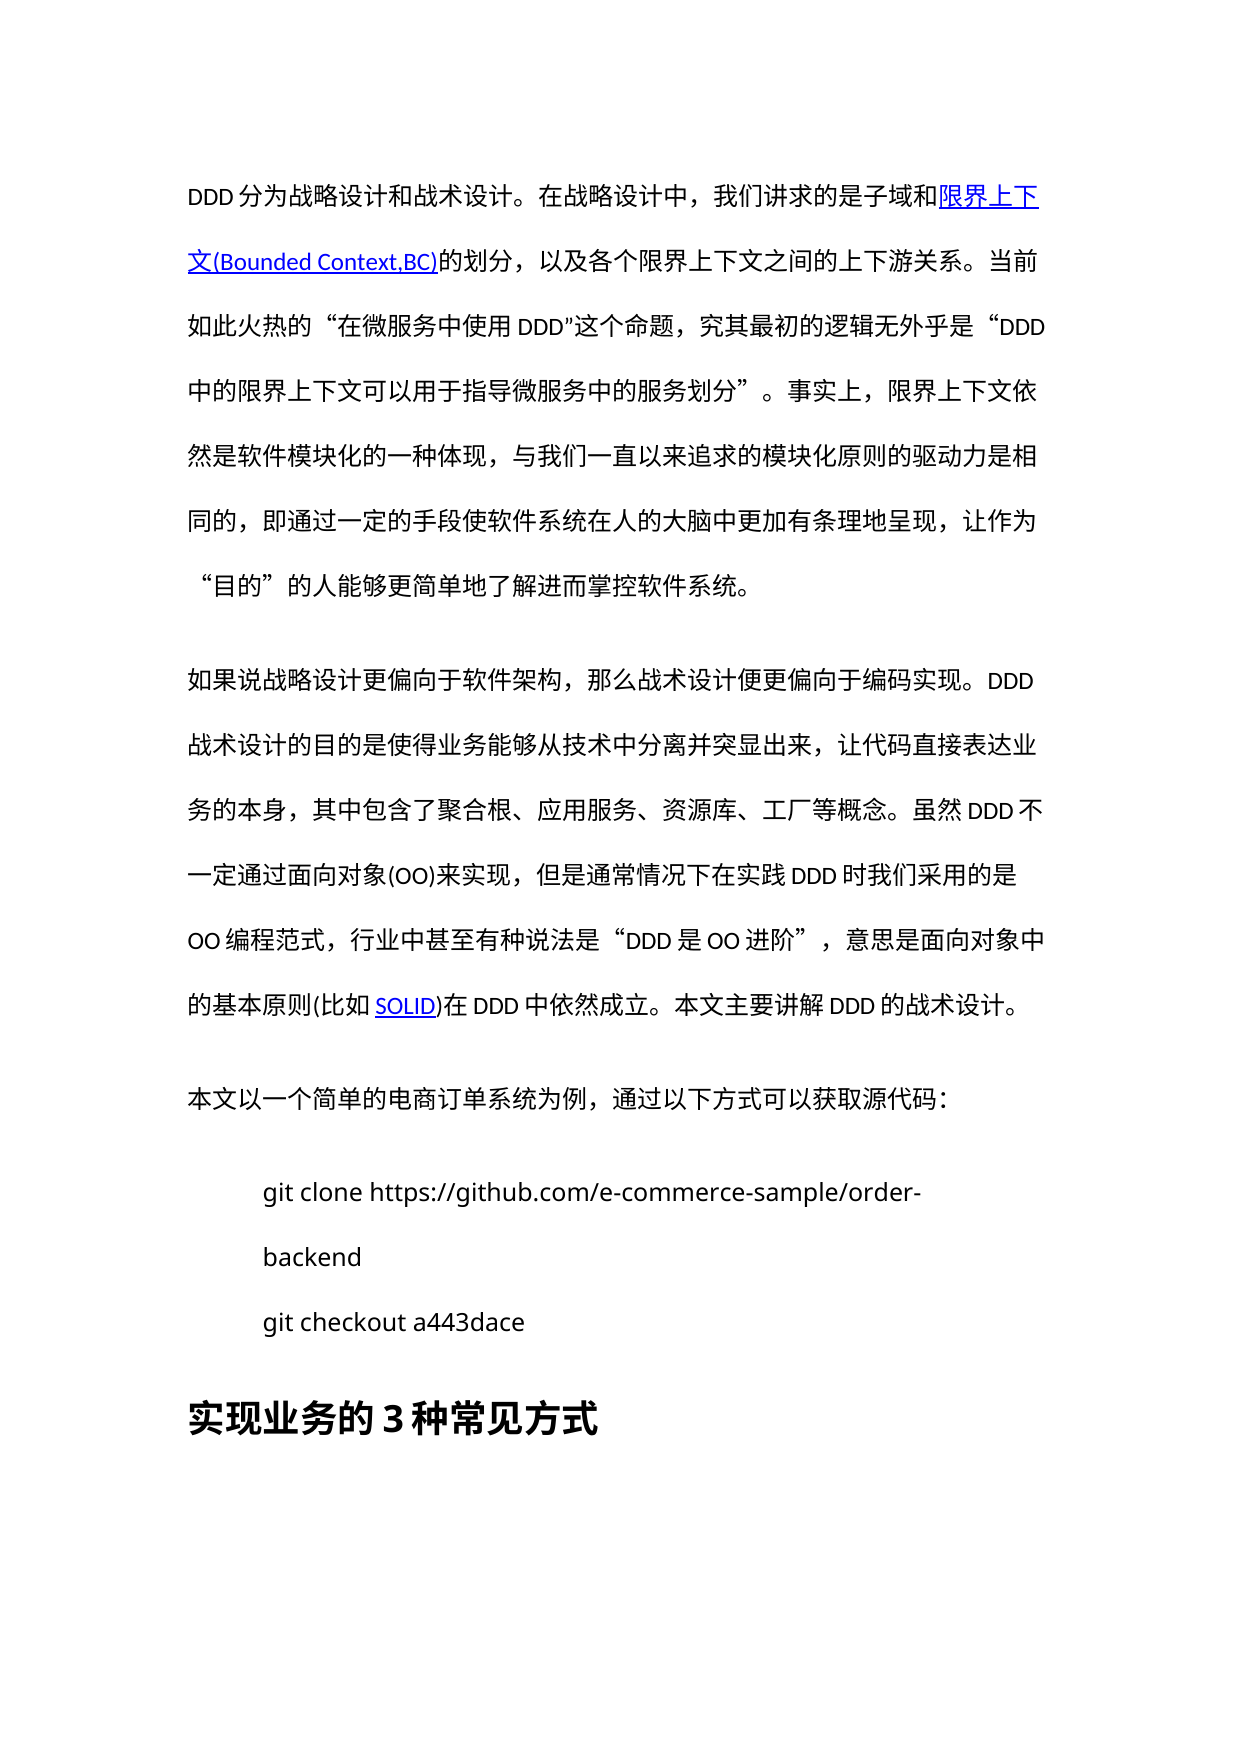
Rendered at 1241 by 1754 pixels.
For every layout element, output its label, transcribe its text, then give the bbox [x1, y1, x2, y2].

text 本文以一个简单的电商订单系统为例，通过以下方式可以获取源代码： [187, 1065, 1053, 1130]
text DDD分为战略设计和战术设计。在战略设计中，我们讲求的是子域和限界上下文(Bounded Context,BC)的划分，以及各个限界上下文之间的上下游关系。当前如此火热的“在微服务中使用DDD”这个命题，究其最初的逻辑无外乎是“DDD中的限界上下文可以用于指导微服务中的服务划分”。事实上，限界上下文依然是软件模块化的一种体现，与我们一直以来追求的模块化原则的驱动力是相同的，即通过一定的手段使软件系统在人的大脑中更加有条理地呈现，让作为“目的”的人能够更简单地了解进而掌控软件系统。 [187, 162, 1053, 617]
subtitle 实现业务的3种常见方式 [187, 1384, 1053, 1449]
text 如果说战略设计更偏向于软件架构，那么战术设计便更偏向于编码实现。DDD战术设计的目的是使得业务能够从技术中分离并突显出来，让代码直接表达业务的本身，其中包含了聚合根、应用服务、资源库、工厂等概念。虽然DDD不一定通过面向对象(OO)来实现，但是通常情况下在实践DDD时我们采用的是OO编程范式，行业中甚至有种说法是“DDD是OO进阶”，意思是面向对象中的基本原则(比如SOLID)在DDD中依然成立。本文主要讲解DDD的战术设计。 [187, 646, 1053, 1036]
text git clone https://github.com/e-commerce-sample/order-backend git checkout a443dace [262, 1159, 978, 1354]
